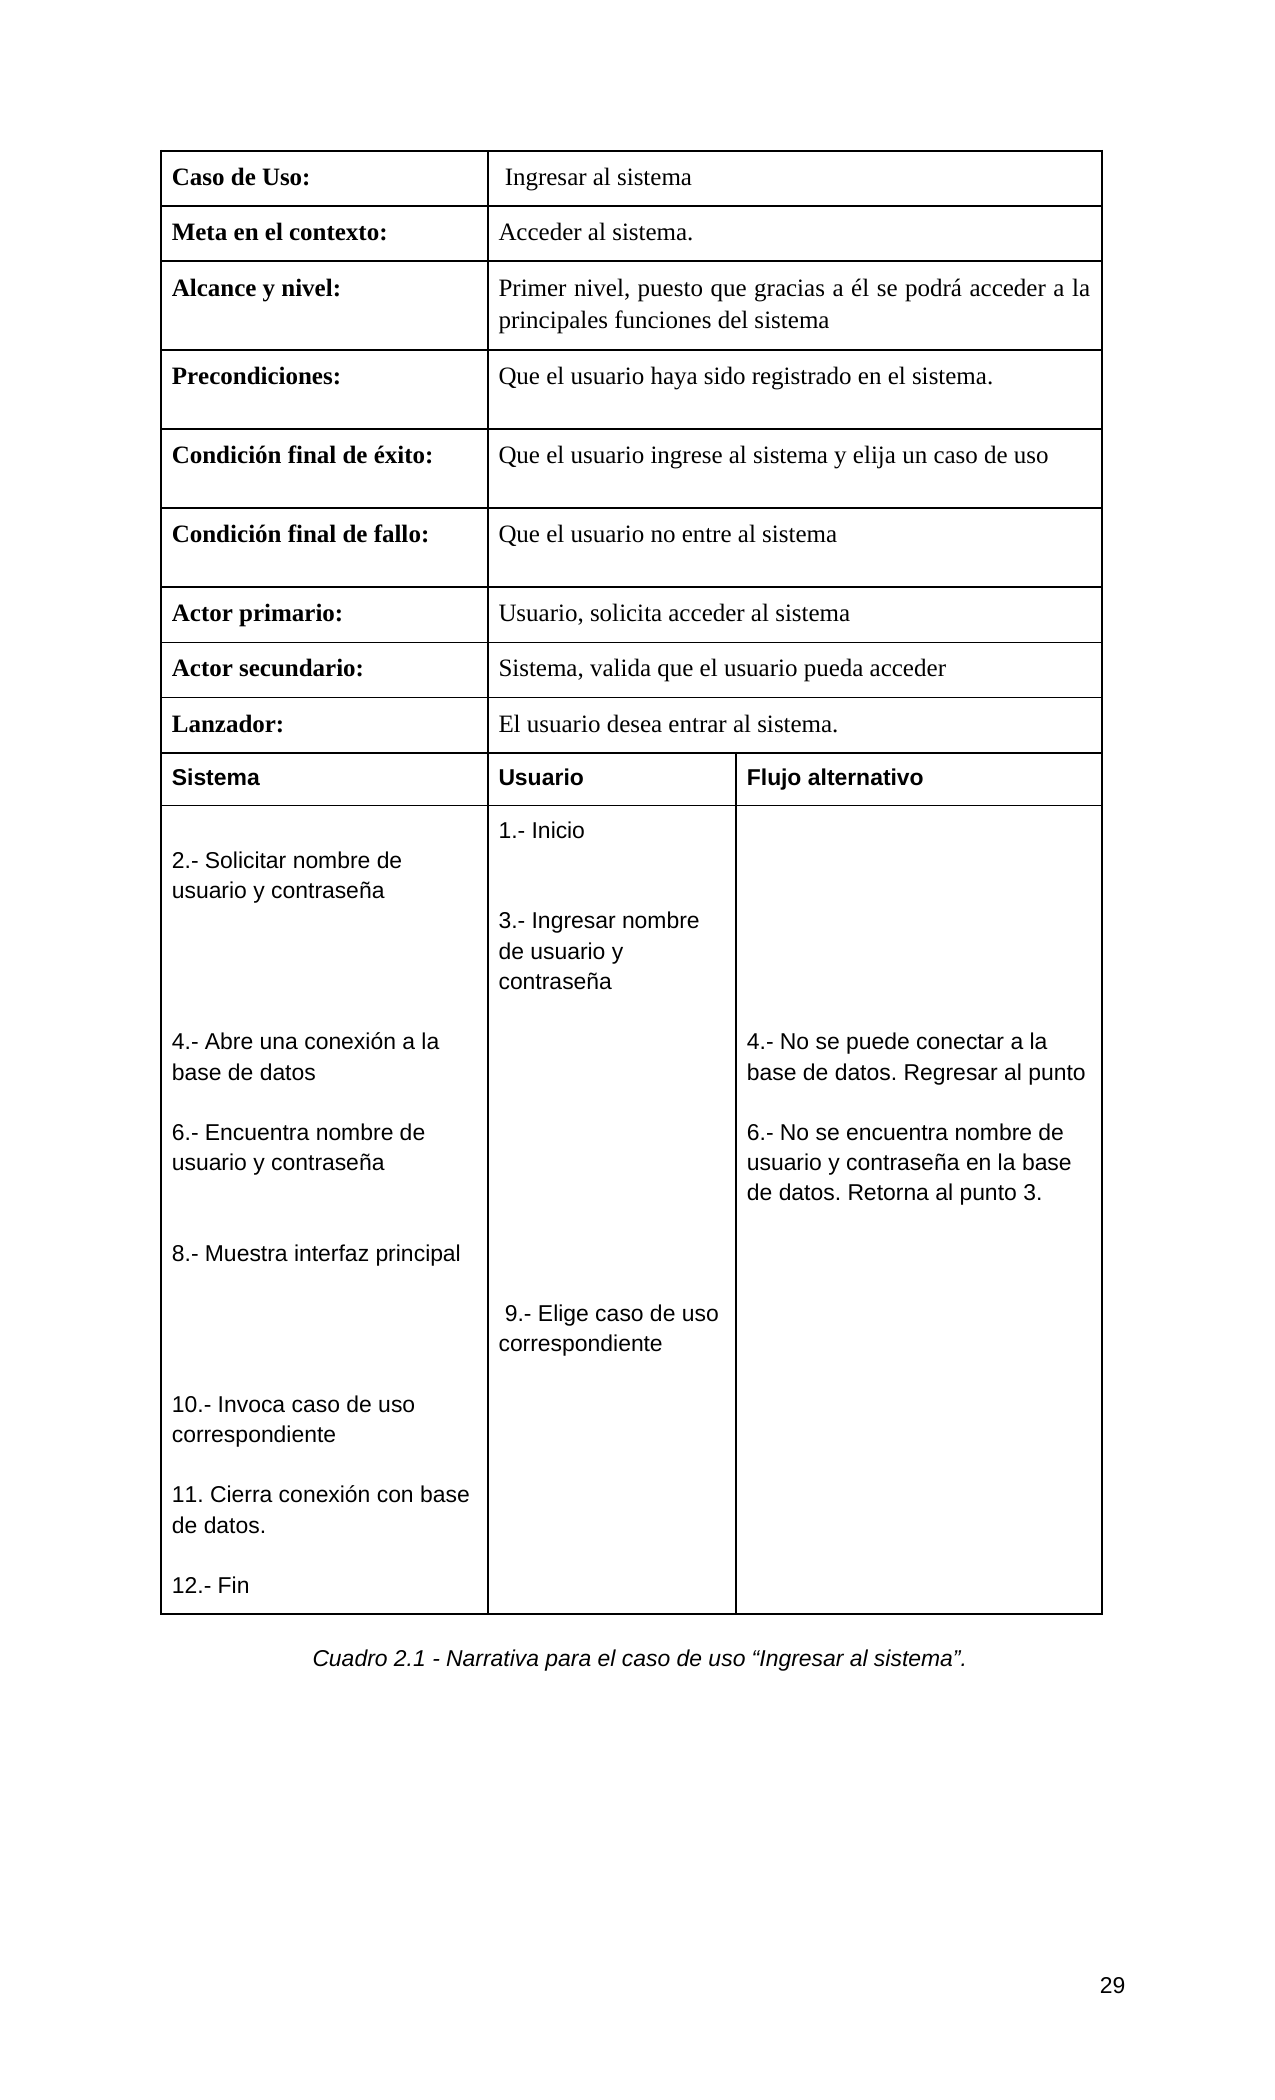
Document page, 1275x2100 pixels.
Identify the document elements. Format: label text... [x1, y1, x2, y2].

table_cell Usuario, solicita acceder al sistema [489, 588, 1101, 641]
table_cell Precondiciones: [162, 351, 487, 428]
table_cell Que el usuario no entre al sistema [489, 509, 1101, 586]
text Cuadro 2.1 - Narrativa para el caso de uso “Ingresar al sistema”. [150, 1644, 1125, 1671]
table_cell 2.- Solicitar nombre de usuario y contraseña 4.- Abre una conexión a la base de datos 6.- Encuentra nombre de usuario y contraseña 8.- Muestra interfaz principal 10.- Invoca caso de uso correspondiente 11. Cierra conexión con base de datos. 12.- Fin [162, 806, 487, 1613]
table_cell 1.- Inicio 3.- Ingresar nombre de usuario y contraseña 9.- Elige caso de uso correspondiente [489, 806, 735, 1613]
table_header Ingresar al sistema [489, 152, 1101, 205]
table_cell Condición final de fallo: [162, 509, 487, 586]
table_cell Que el usuario haya sido registrado en el sistema. [489, 351, 1101, 428]
table_cell Usuario [489, 754, 735, 804]
table_cell Actor primario: [162, 588, 487, 641]
table_cell Lanzador: [162, 698, 487, 752]
table_cell El usuario desea entrar al sistema. [489, 698, 1101, 752]
table_cell Sistema, valida que el usuario pueda acceder [489, 643, 1101, 697]
table_cell Sistema [162, 754, 487, 804]
table_header Caso de Uso: [162, 152, 487, 205]
table_cell Flujo alternativo [737, 754, 1101, 804]
table_cell 4.- No se puede conectar a la base de datos. Regresar al punto 6.- No se encuentra nombre de usuario y contraseña en la base de datos. Retorna al punto 3. [737, 806, 1101, 1613]
table_cell Alcance y nivel: [162, 262, 487, 349]
table_cell Primer nivel, puesto que gracias a él se podrá acceder a la principales funciones del sistema [489, 262, 1101, 349]
table_cell Que el usuario ingrese al sistema y elija un caso de uso [489, 430, 1101, 507]
table_cell Actor secundario: [162, 643, 487, 697]
table_cell Meta en el contexto: [162, 207, 487, 260]
table_cell Condición final de éxito: [162, 430, 487, 507]
table_cell Acceder al sistema. [489, 207, 1101, 260]
